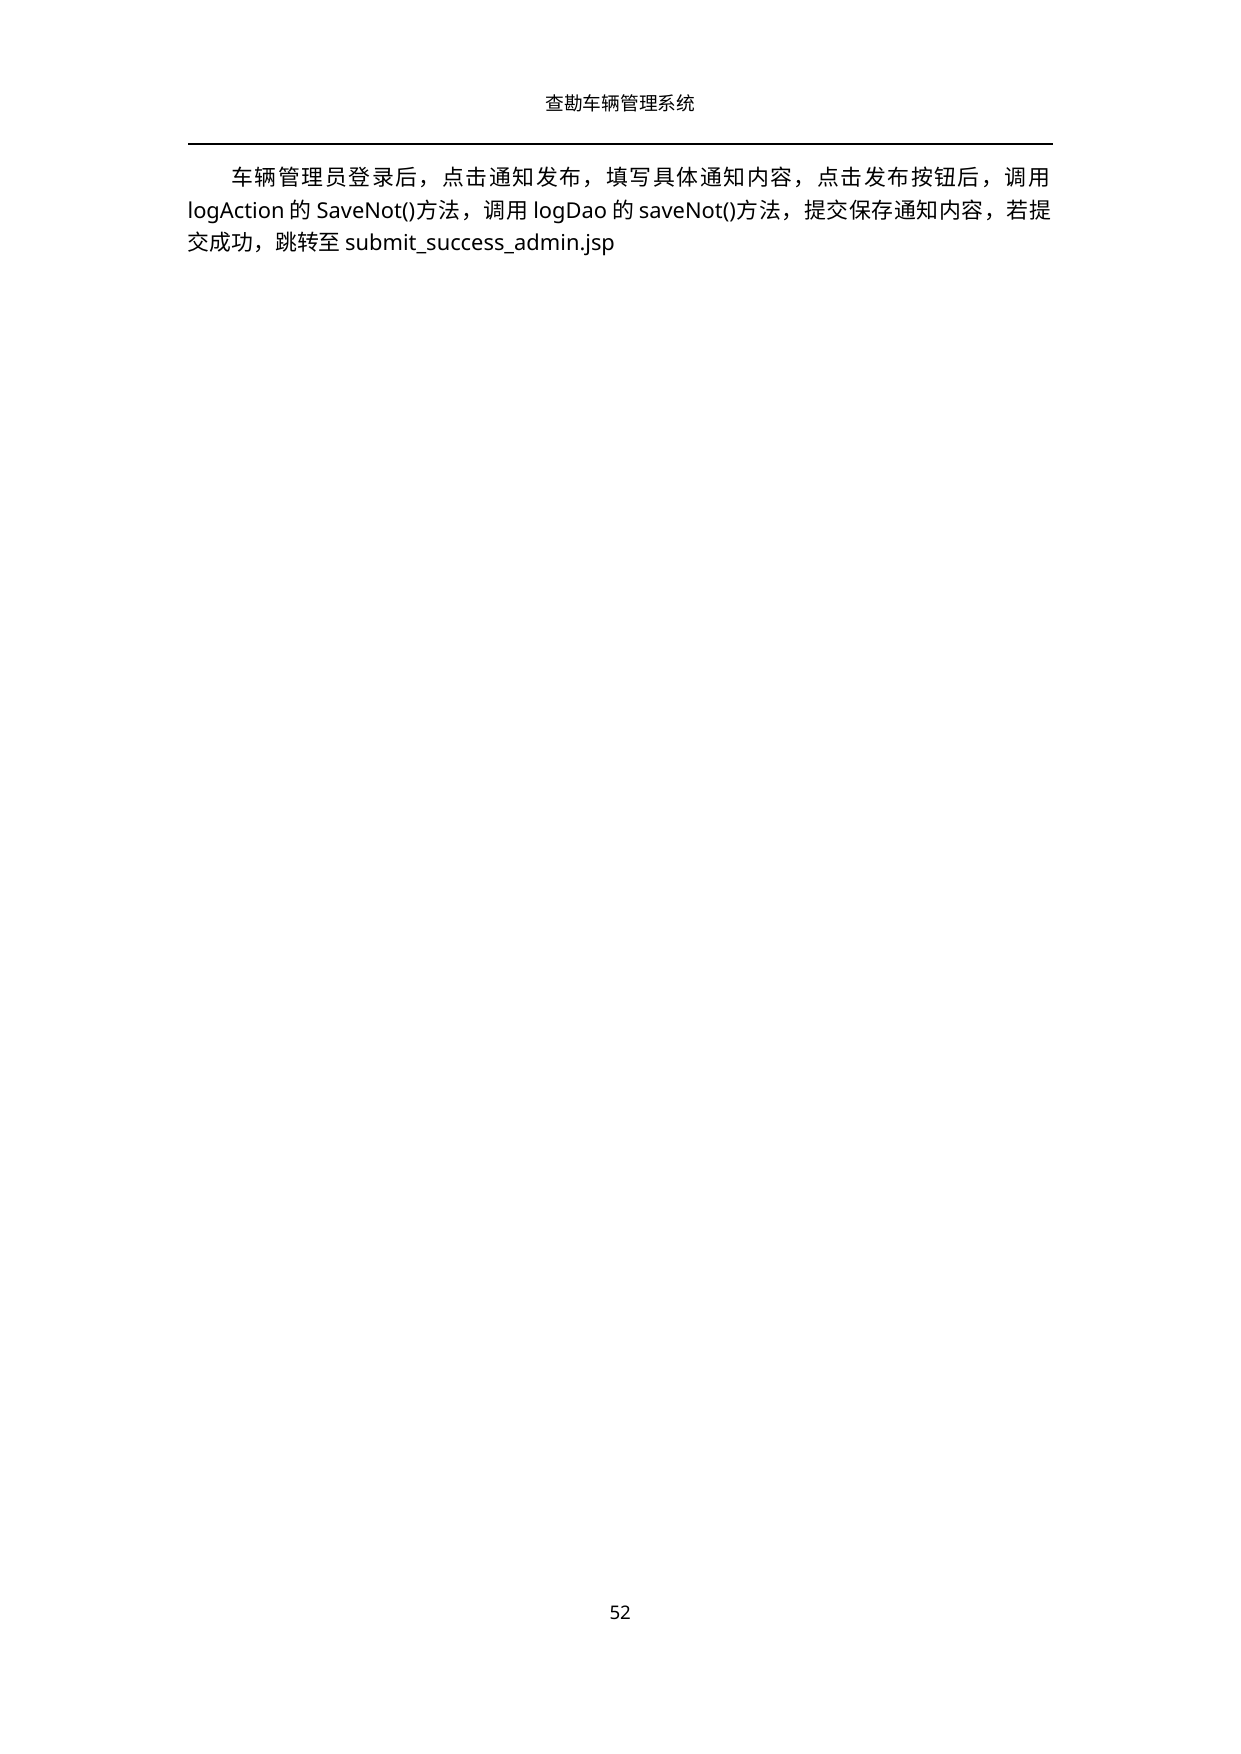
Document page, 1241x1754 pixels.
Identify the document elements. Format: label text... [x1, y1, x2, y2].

text 车辆管理员登录后，点击通知发布，填写具体通知内容，点击发布按钮后，调用logAction的SaveNot()方法，调用logDao的saveNot()方法，提交保存通知内容，若提交成功，跳转至submit_success_admin.jsp [187, 160, 1053, 257]
